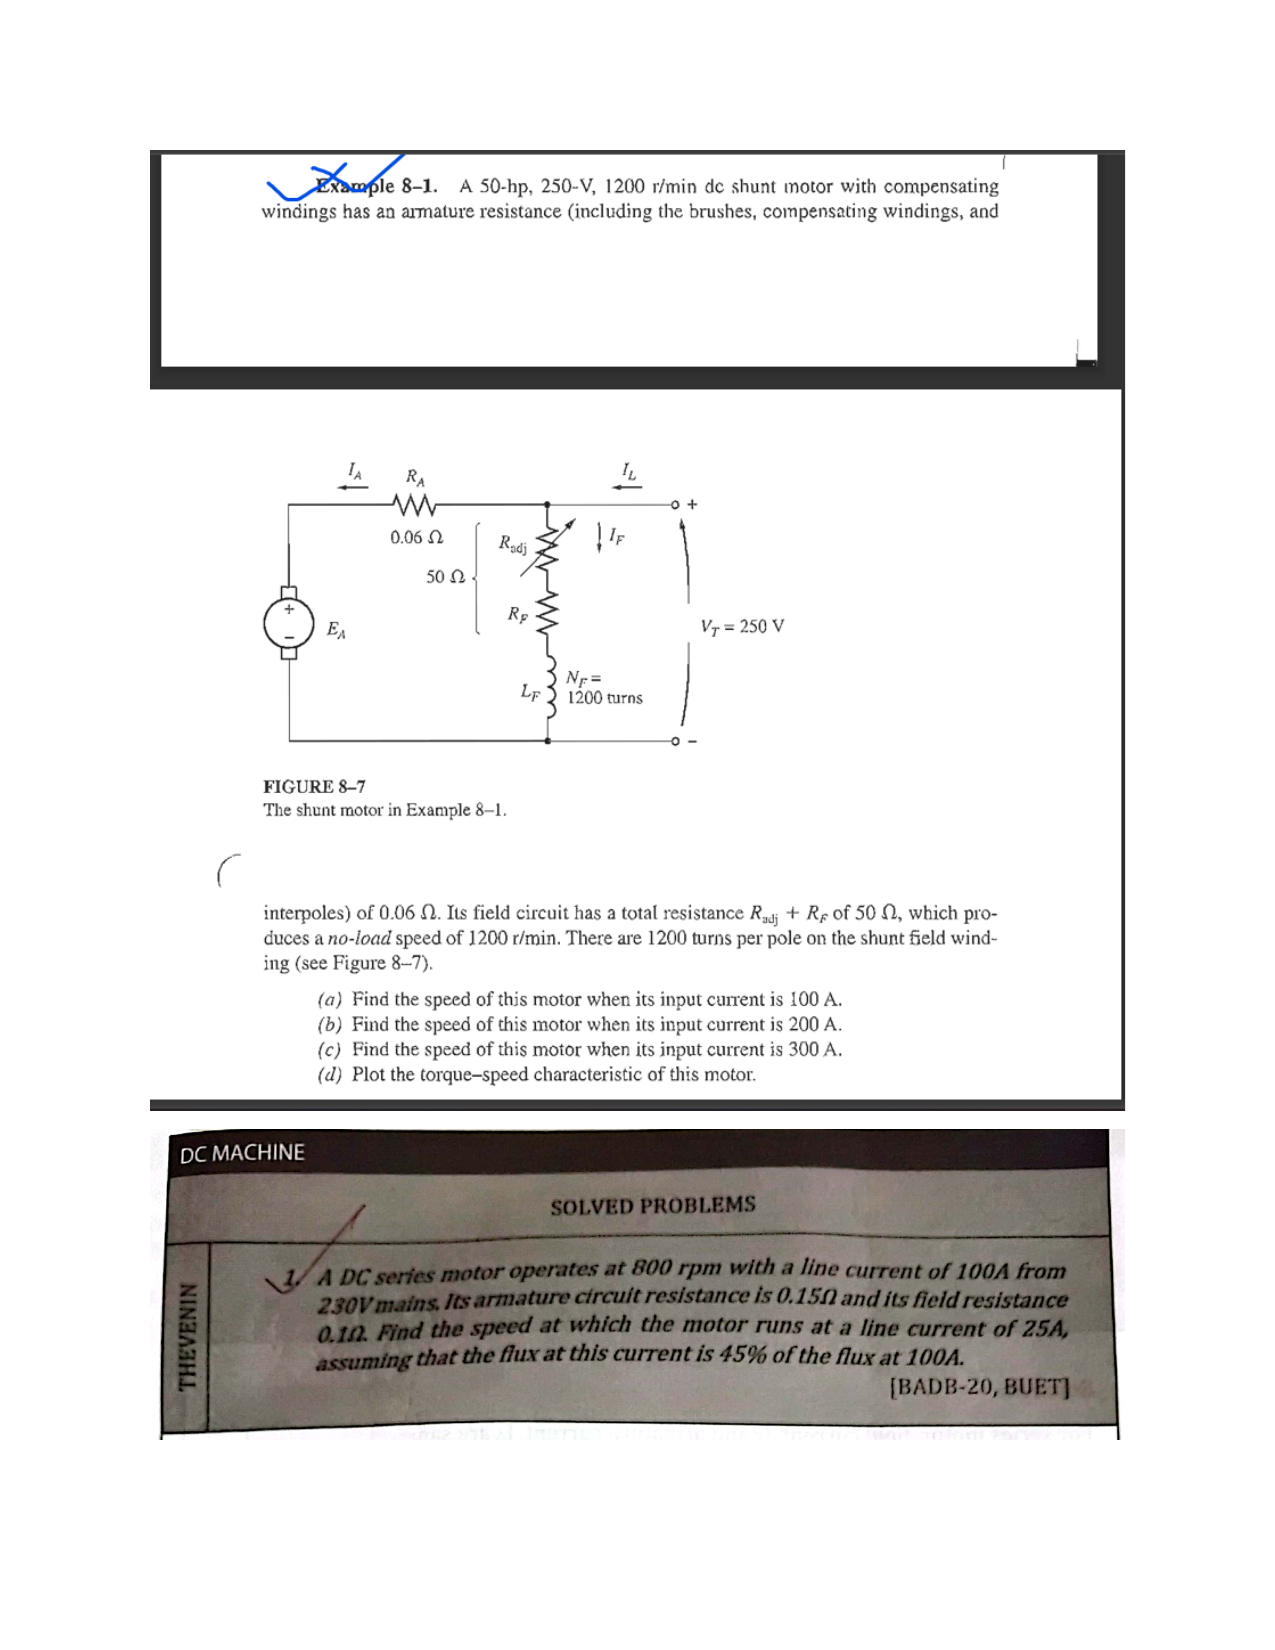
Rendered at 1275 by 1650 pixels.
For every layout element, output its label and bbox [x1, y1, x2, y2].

picture [150, 1129, 1125, 1440]
picture [150, 150, 1125, 1111]
